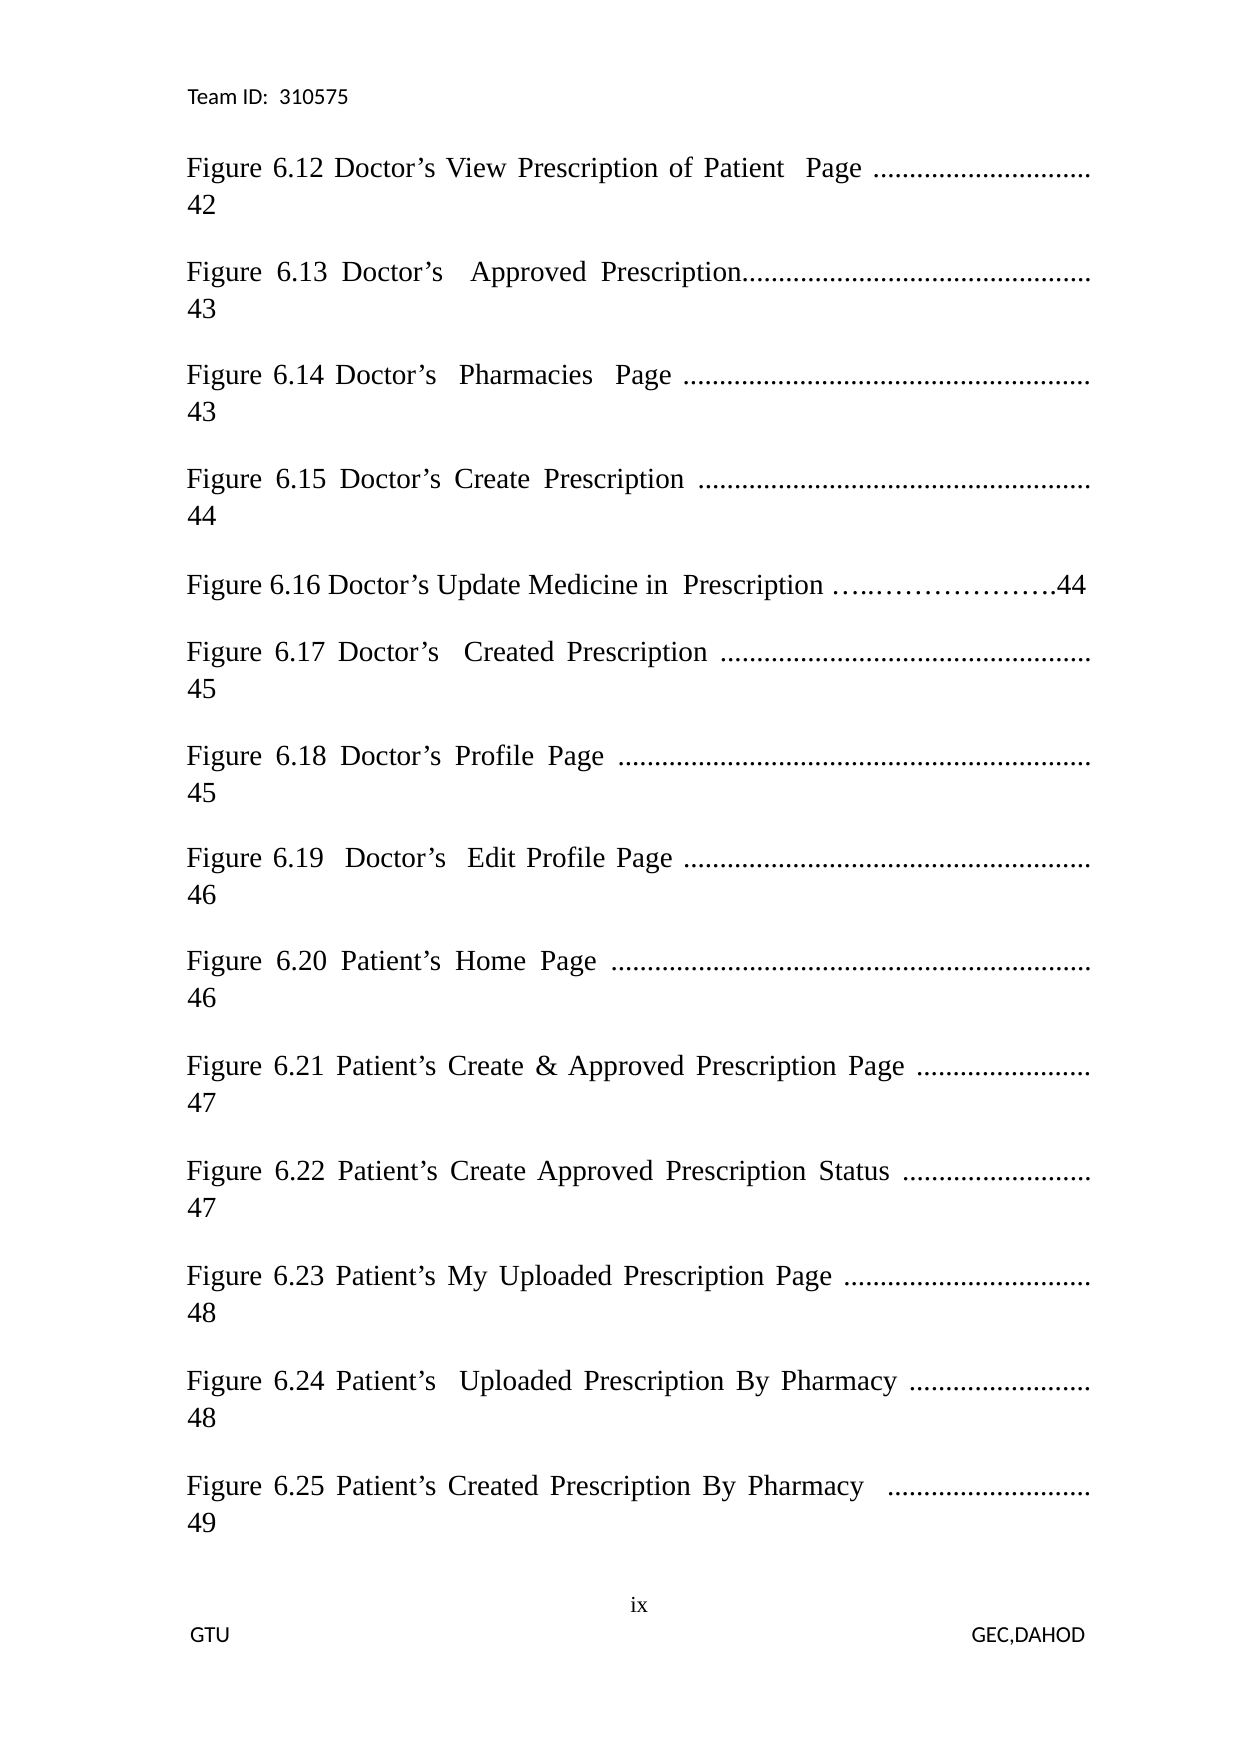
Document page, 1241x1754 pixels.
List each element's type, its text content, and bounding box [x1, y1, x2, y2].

text Figure 6.17 Doctor’s Created Prescription ................................................... 45 [186, 634, 1092, 705]
text Figure 6.24 Patient’s Uploaded Prescription By Pharmacy ......................... 48 [186, 1363, 1092, 1433]
text Figure 6.12 Doctor’s View Prescription of Patient Page .............................. 42 [186, 150, 1092, 220]
text Figure 6.20 Patient’s Home Page .................................................................. 46 [186, 943, 1092, 1013]
text Figure 6.22 Patient’s Create Approved Prescription Status .......................... 47 [186, 1153, 1092, 1224]
text Figure 6.15 Doctor’s Create Prescription ...................................................... 44 [186, 461, 1092, 531]
text Figure 6.13 Doctor’s Approved Prescription................................................ 43 [186, 254, 1092, 324]
text Figure 6.23 Patient’s My Uploaded Prescription Page .................................. 48 [186, 1258, 1092, 1329]
text Figure 6.19 Doctor’s Edit Profile Page ........................................................ 46 [186, 840, 1092, 911]
text Figure 6.16 Doctor’s Update Medicine in Prescription …..……………….44 [186, 567, 1092, 601]
text Figure 6.25 Patient’s Created Prescription By Pharmacy ............................ 49 [186, 1468, 1092, 1538]
text Figure 6.21 Patient’s Create & Approved Prescription Page ........................ 47 [186, 1048, 1092, 1119]
text Figure 6.14 Doctor’s Pharmacies Page ........................................................ 43 [186, 357, 1092, 427]
text Figure 6.18 Doctor’s Profile Page ................................................................. 45 [186, 738, 1092, 808]
